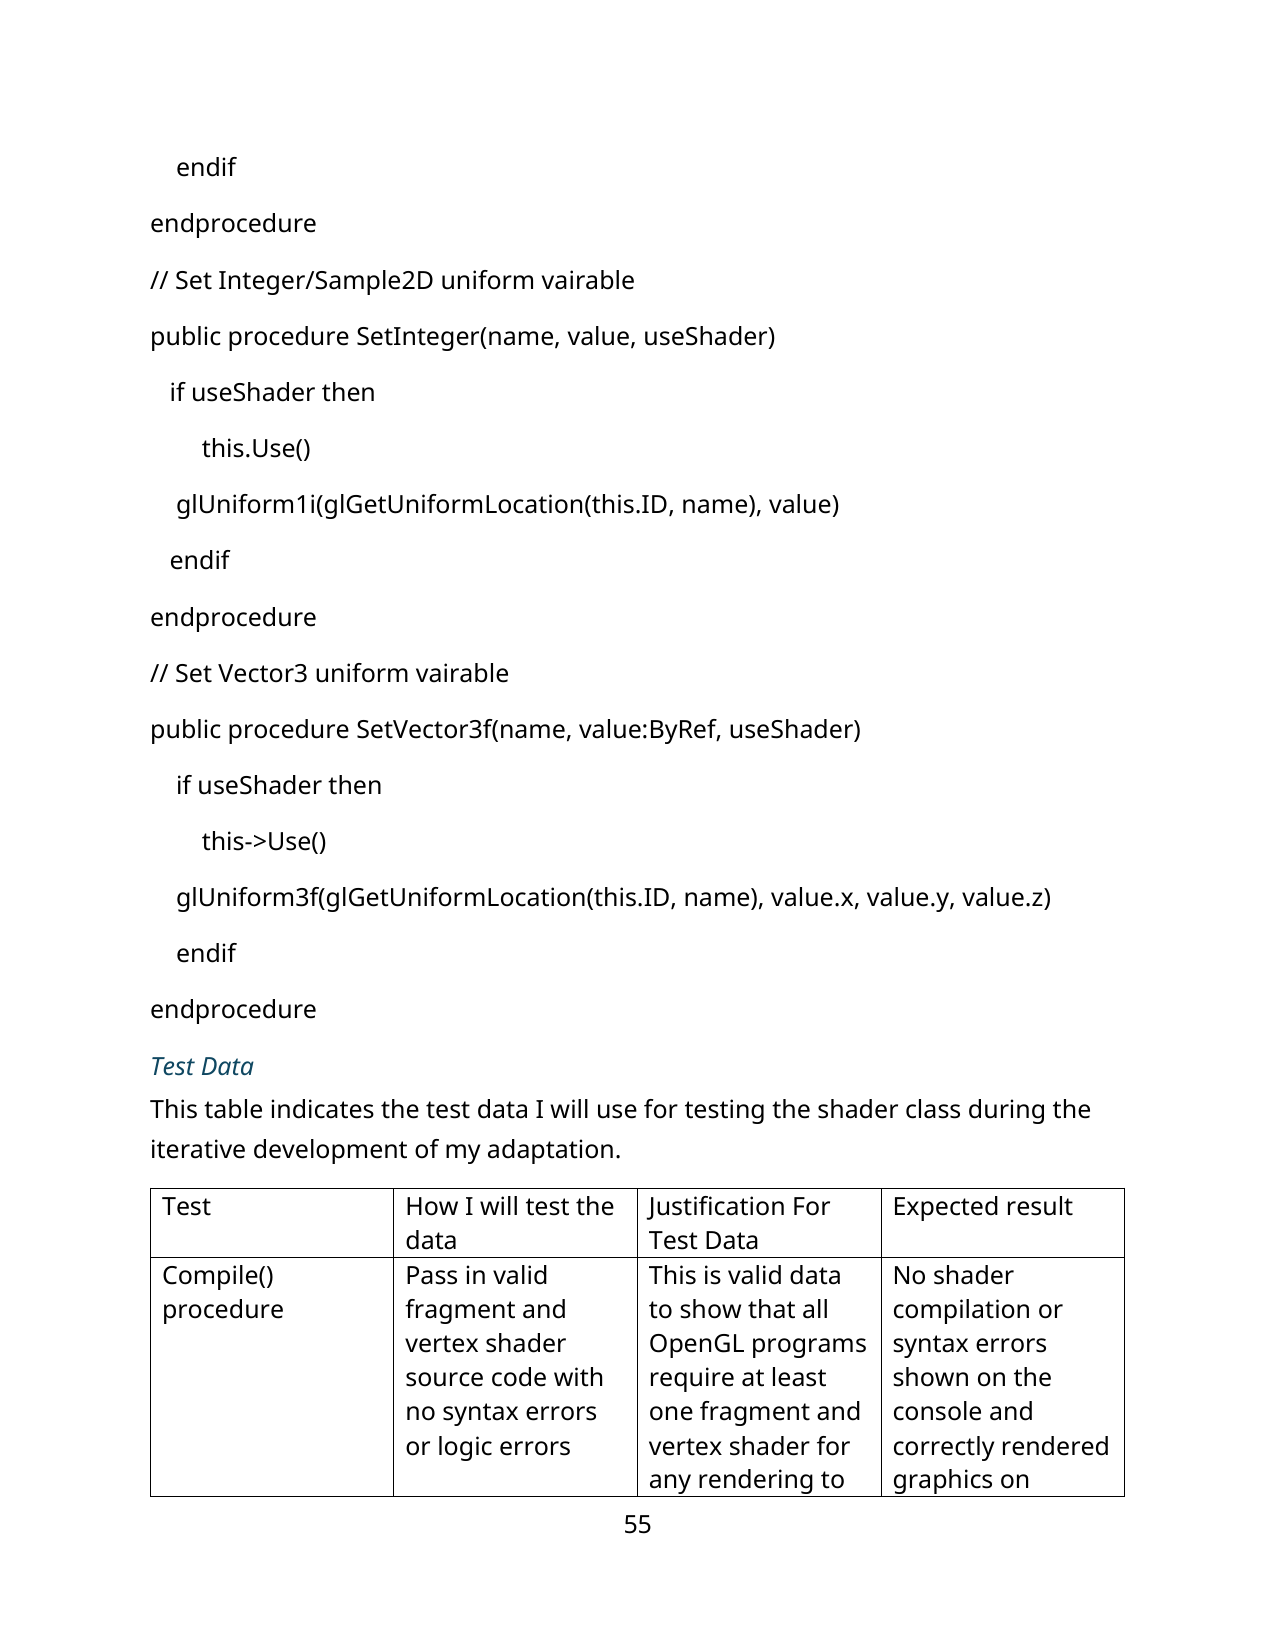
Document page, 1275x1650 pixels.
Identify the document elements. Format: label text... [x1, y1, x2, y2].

text // Set Vector3 uniform vairable [150, 655, 1125, 689]
table_header Justification For Test Data [638, 1189, 881, 1257]
text this->Use() [150, 824, 1125, 858]
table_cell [882, 1258, 1124, 1496]
text endif [150, 150, 1125, 184]
text if useShader then [150, 768, 1125, 802]
text endif [150, 543, 1125, 577]
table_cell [394, 1258, 637, 1496]
table_cell Compile() procedure [151, 1258, 393, 1496]
text glUniform3f(glGetUniformLocation(this.ID, name), value.x, value.y, value.z) [150, 880, 1125, 914]
text public procedure SetInteger(name, value, useShader) [150, 318, 1125, 352]
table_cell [638, 1258, 881, 1496]
text endif [150, 936, 1125, 970]
text // Set Integer/Sample2D uniform vairable [150, 262, 1125, 296]
subtitle Test Data [150, 1048, 1125, 1082]
text This table indicates the test data I will use for testing the shader class during the iterative development of my adaptation. [150, 1092, 1125, 1166]
text endprocedure [150, 992, 1125, 1026]
table_header How I will test the data [394, 1189, 637, 1257]
text public procedure SetVector3f(name, value:ByRef, useShader) [150, 711, 1125, 746]
table_header Expected result [882, 1189, 1124, 1257]
text this.Use() [150, 431, 1125, 465]
text glUniform1i(glGetUniformLocation(this.ID, name), value) [150, 487, 1125, 521]
text endprocedure [150, 206, 1125, 240]
text endprocedure [150, 599, 1125, 633]
table_header Test [151, 1189, 393, 1257]
text if useShader then [150, 374, 1125, 409]
